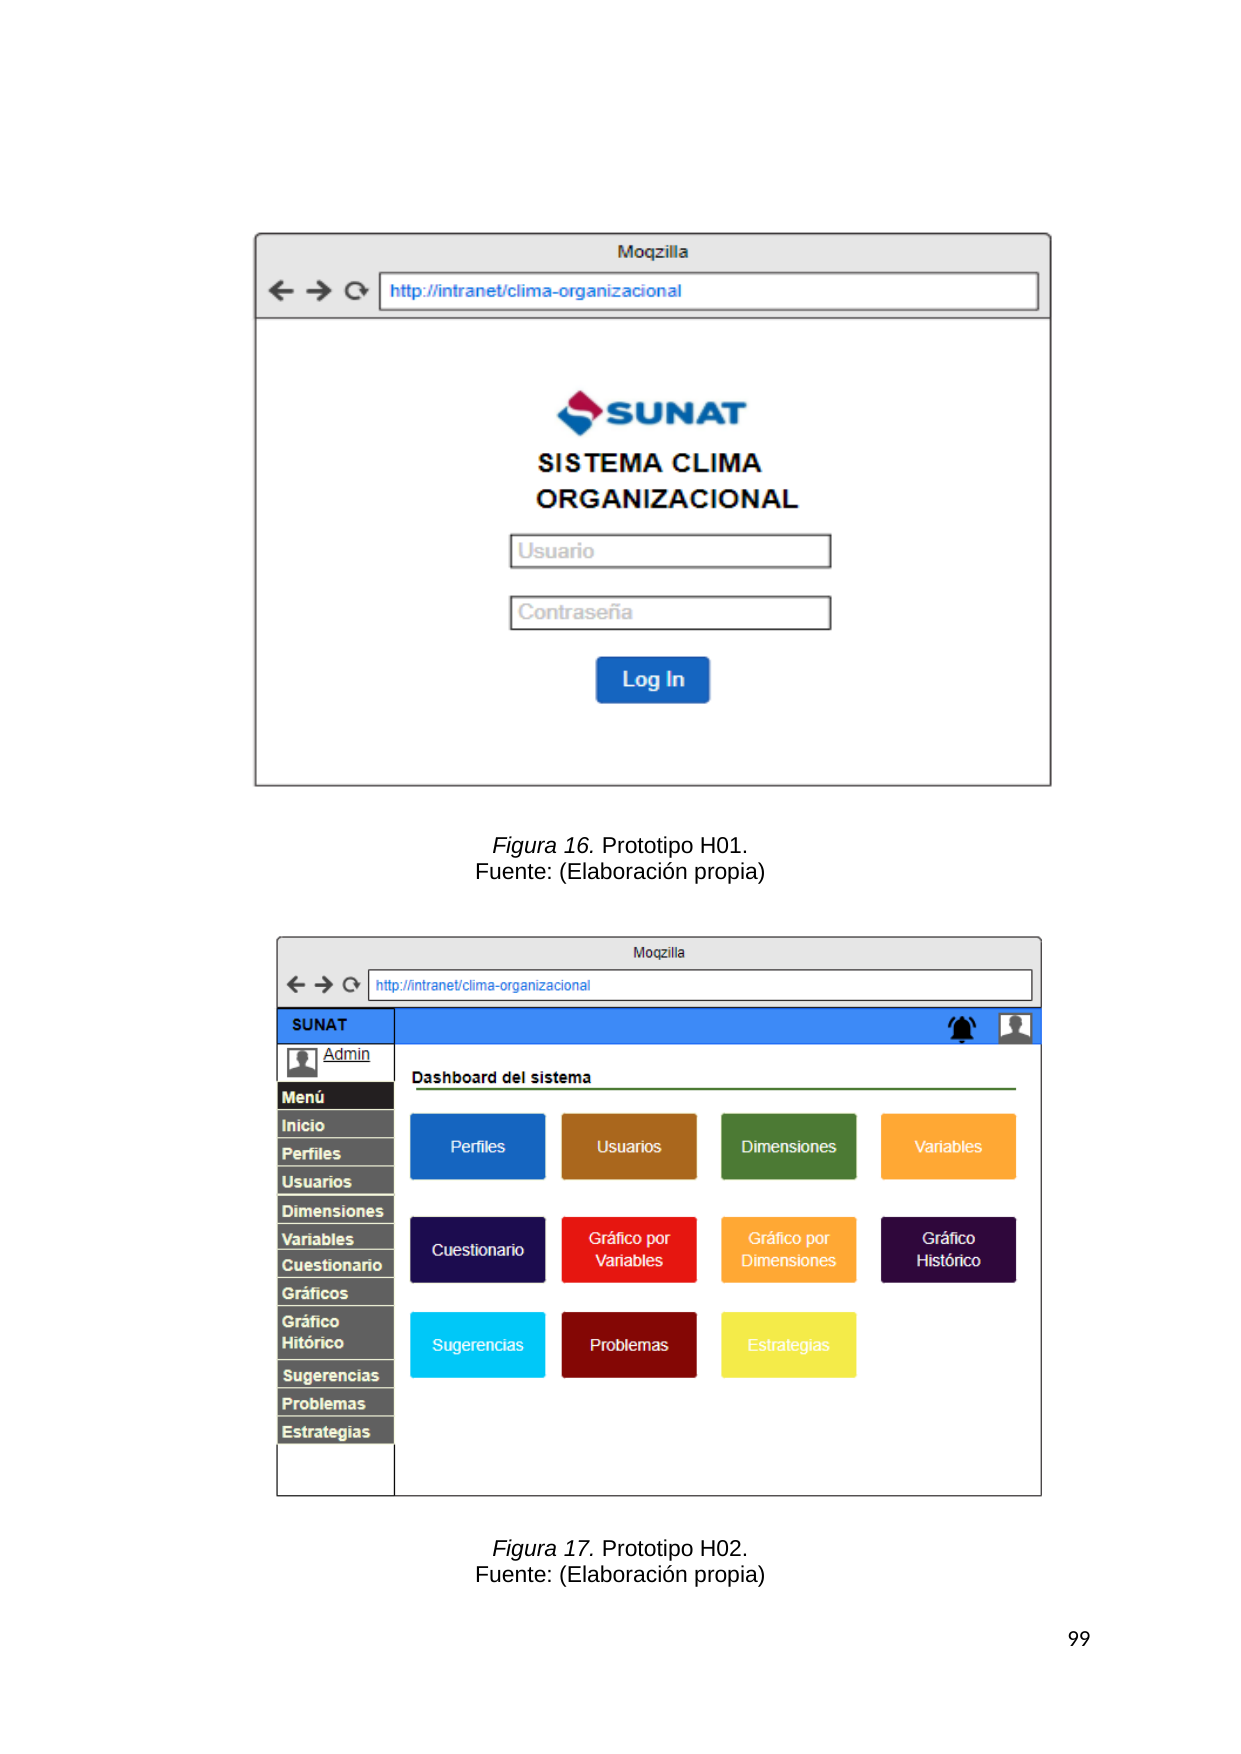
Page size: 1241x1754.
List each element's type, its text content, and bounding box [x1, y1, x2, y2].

text Fuente: (Elaboración propia) [150, 1561, 1090, 1588]
text Figura 16. Prototipo H01. [150, 832, 1090, 858]
picture [241, 222, 1075, 804]
text Fuente: (Elaboración propia) [150, 858, 1090, 885]
text Figura 17. Prototipo H02. [150, 1535, 1090, 1561]
picture [266, 933, 1049, 1507]
